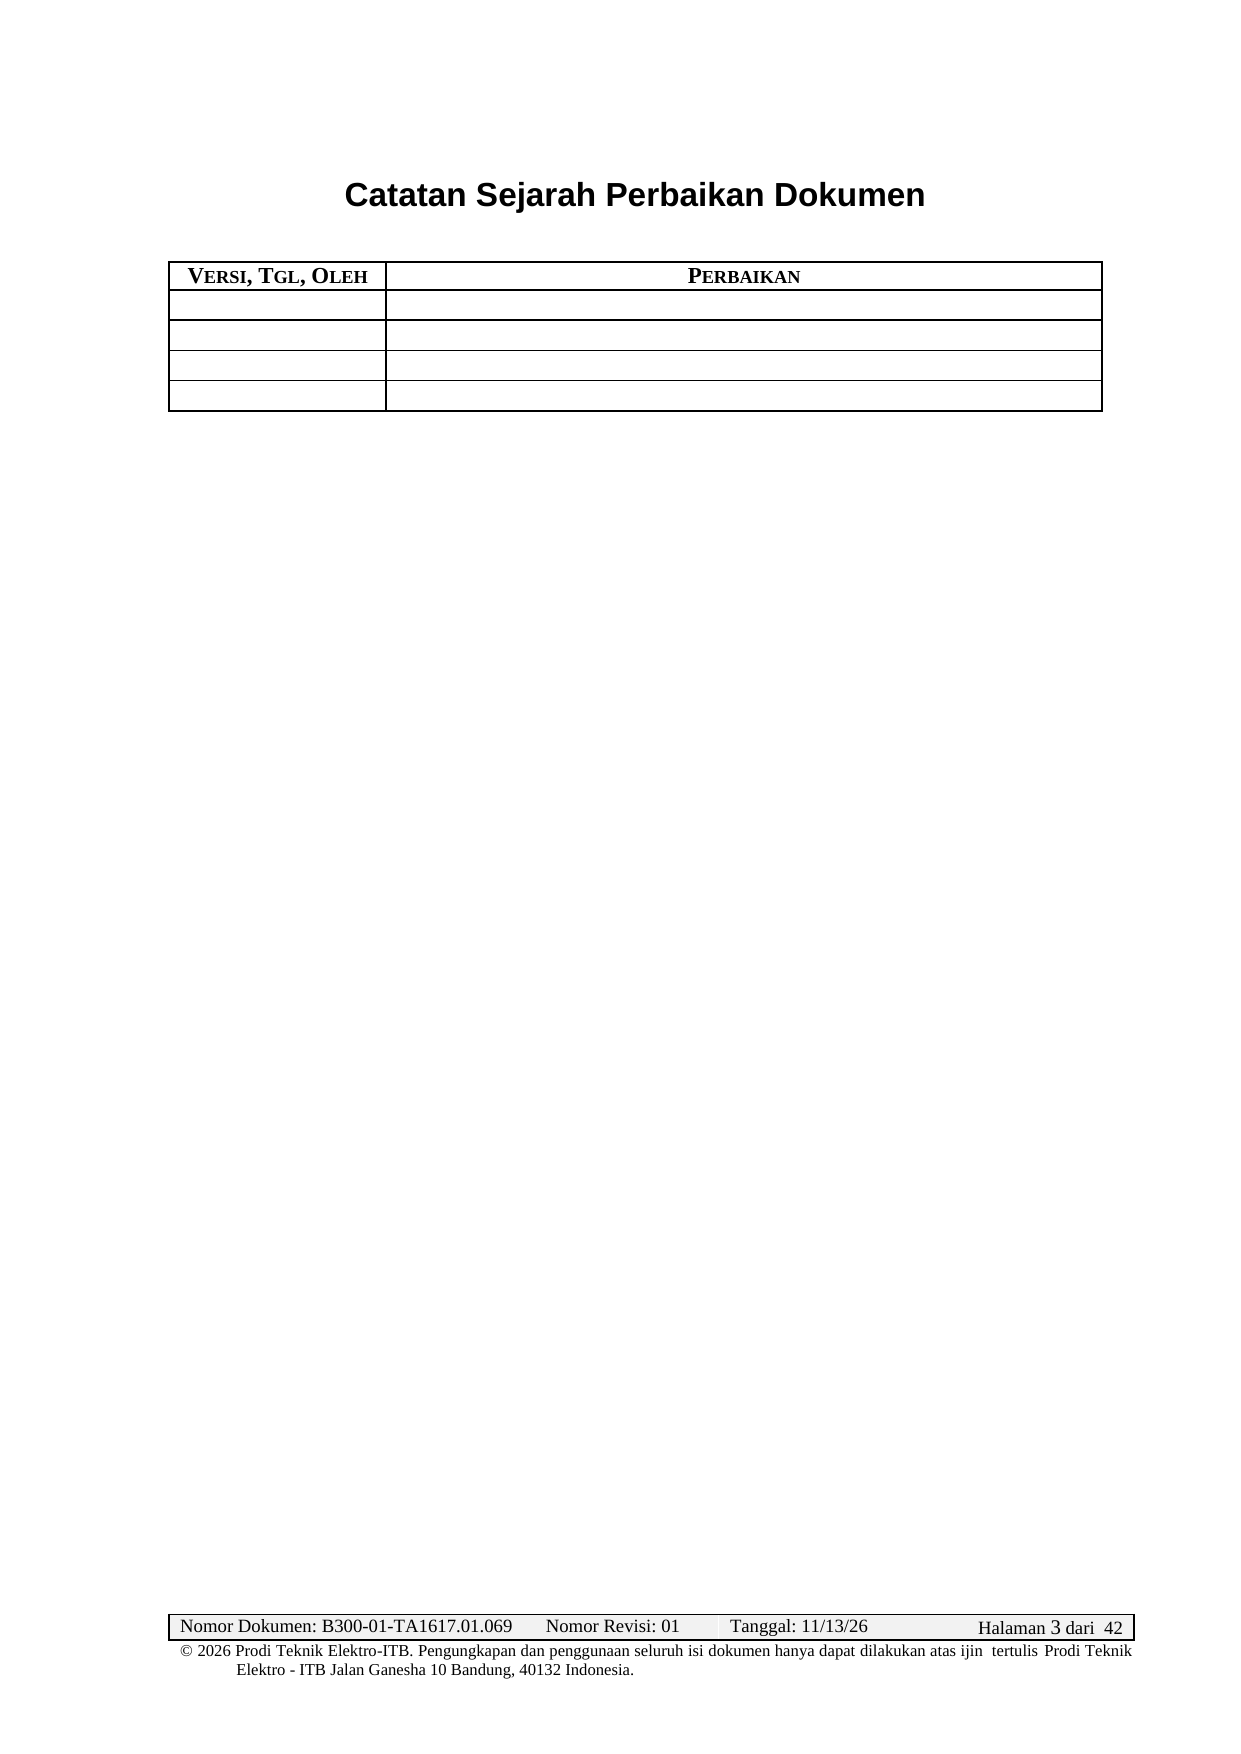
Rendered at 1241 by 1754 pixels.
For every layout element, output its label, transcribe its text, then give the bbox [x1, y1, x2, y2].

table_header Perbaikan [387, 263, 1101, 289]
table_cell [170, 381, 385, 410]
table_cell [170, 321, 385, 349]
table_cell [170, 351, 385, 380]
table_cell [387, 351, 1101, 380]
table_cell [387, 291, 1101, 319]
table_cell [387, 381, 1101, 410]
table_cell [170, 291, 385, 319]
table_cell [387, 321, 1101, 349]
table_header Versi, Tgl, Oleh [170, 263, 385, 289]
title Catatan Sejarah Perbaikan Dokumen [180, 175, 1090, 213]
